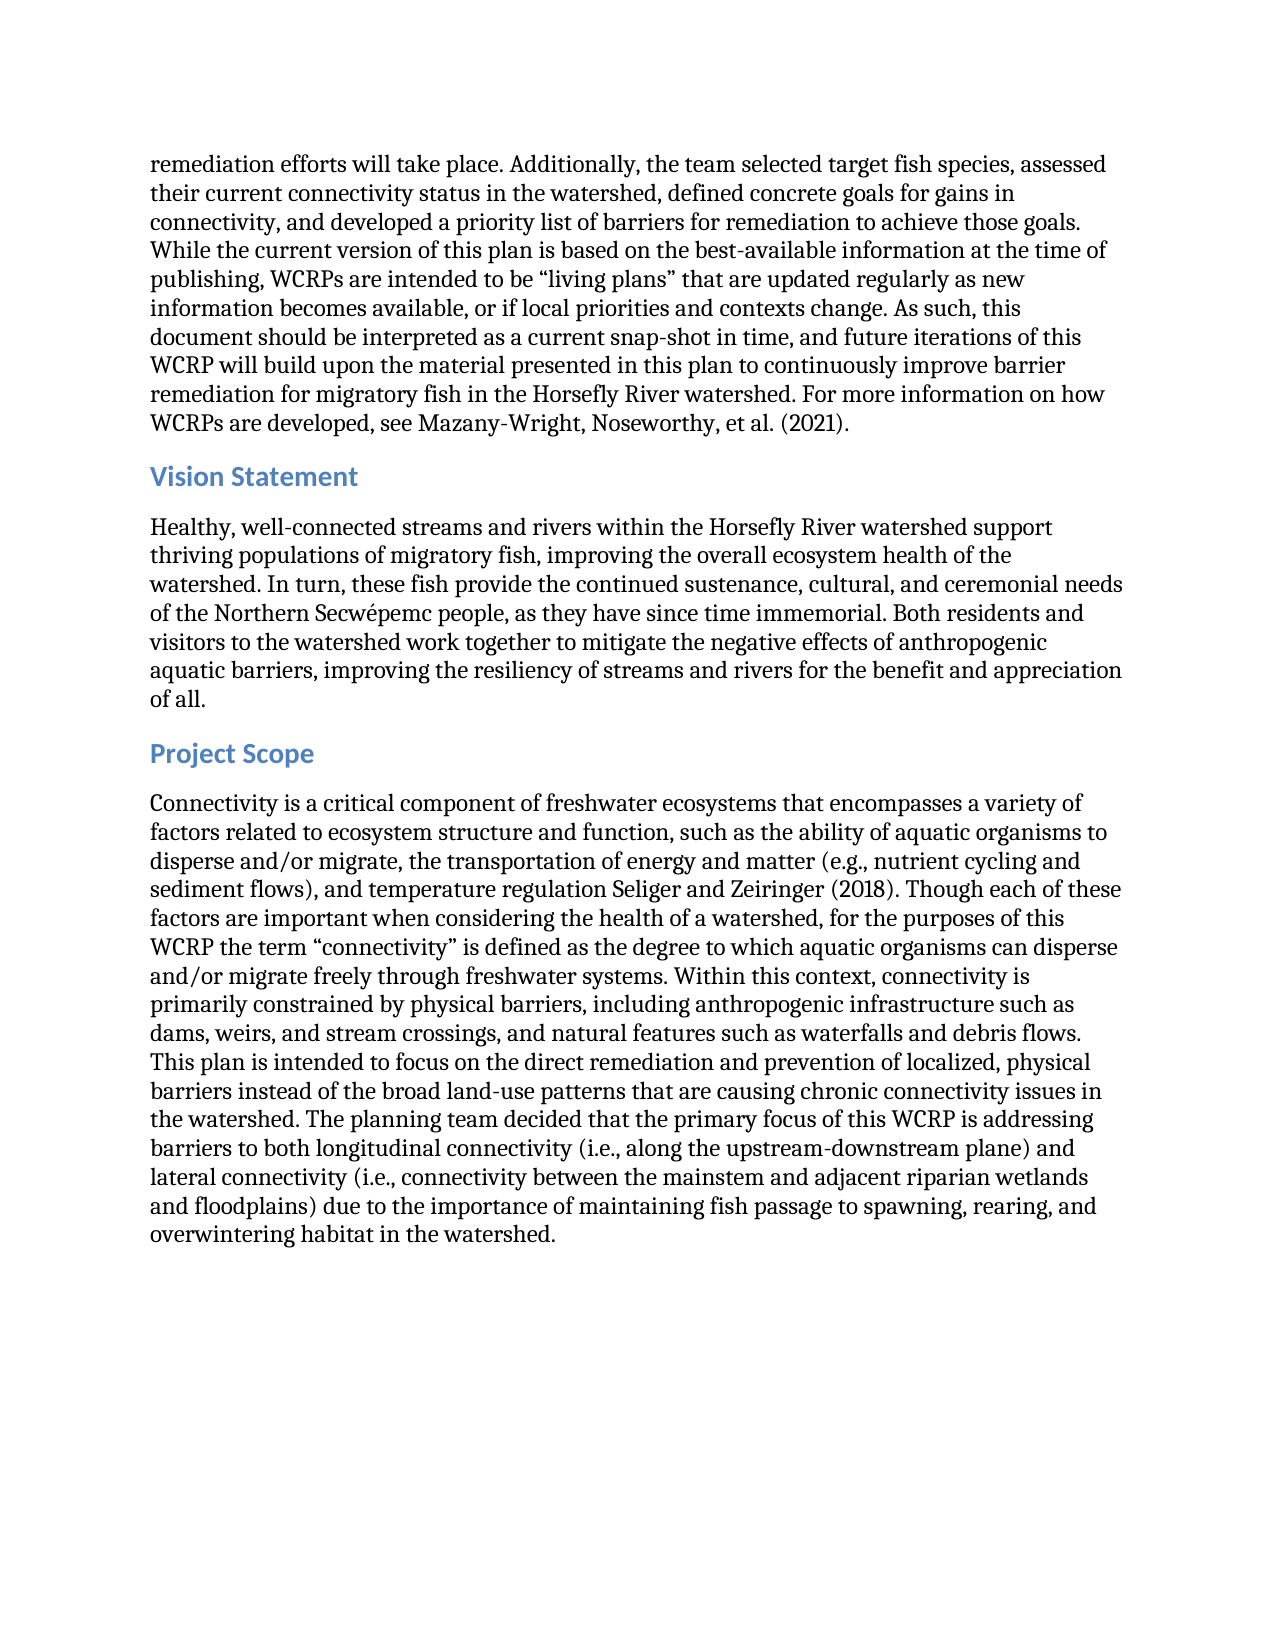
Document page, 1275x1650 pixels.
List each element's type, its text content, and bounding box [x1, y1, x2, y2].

text Connectivity is a critical component of freshwater ecosystems that encompasses a variety of factors related to ecosystem structure and function, such as the ability of aquatic organisms to disperse and/or migrate, the transportation of energy and matter (e.g., nutrient cycling and sediment flows), and temperature regulation Seliger and Zeiringer (2018). Though each of these factors are important when considering the health of a watershed, for the purposes of this WCRP the term “connectivity” is defined as the degree to which aquatic organisms can disperse and/or migrate freely through freshwater systems. Within this context, connectivity is primarily constrained by physical barriers, including anthropogenic infrastructure such as dams, weirs, and stream crossings, and natural features such as waterfalls and debris flows. This plan is intended to focus on the direct remediation and prevention of localized, physical barriers instead of the broad land-use patterns that are causing chronic connectivity issues in the watershed. The planning team decided that the primary focus of this WCRP is addressing barriers to both longitudinal connectivity (i.e., along the upstream-downstream plane) and lateral connectivity (i.e., connectivity between the mainstem and adjacent riparian wetlands and floodplains) due to the importance of maintaining fish passage to spawning, rearing, and overwintering habitat in the watershed. [150, 789, 1125, 1249]
text Healthy, well-connected streams and rivers within the Horsefly River watershed support thriving populations of migratory fish, improving the overall ecosystem health of the watershed. In turn, these fish provide the continued sustenance, cultural, and ceremonial needs of the Northern Secwépemc people, as they have since time immemorial. Both residents and visitors to the watershed work together to mitigate the negative effects of anthropogenic aquatic barriers, improving the resiliency of streams and rivers for the benefit and appreciation of all. [150, 513, 1125, 714]
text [150, 150, 1125, 437]
subtitle Project Scope [150, 735, 1125, 770]
subtitle Vision Statement [150, 458, 1125, 494]
